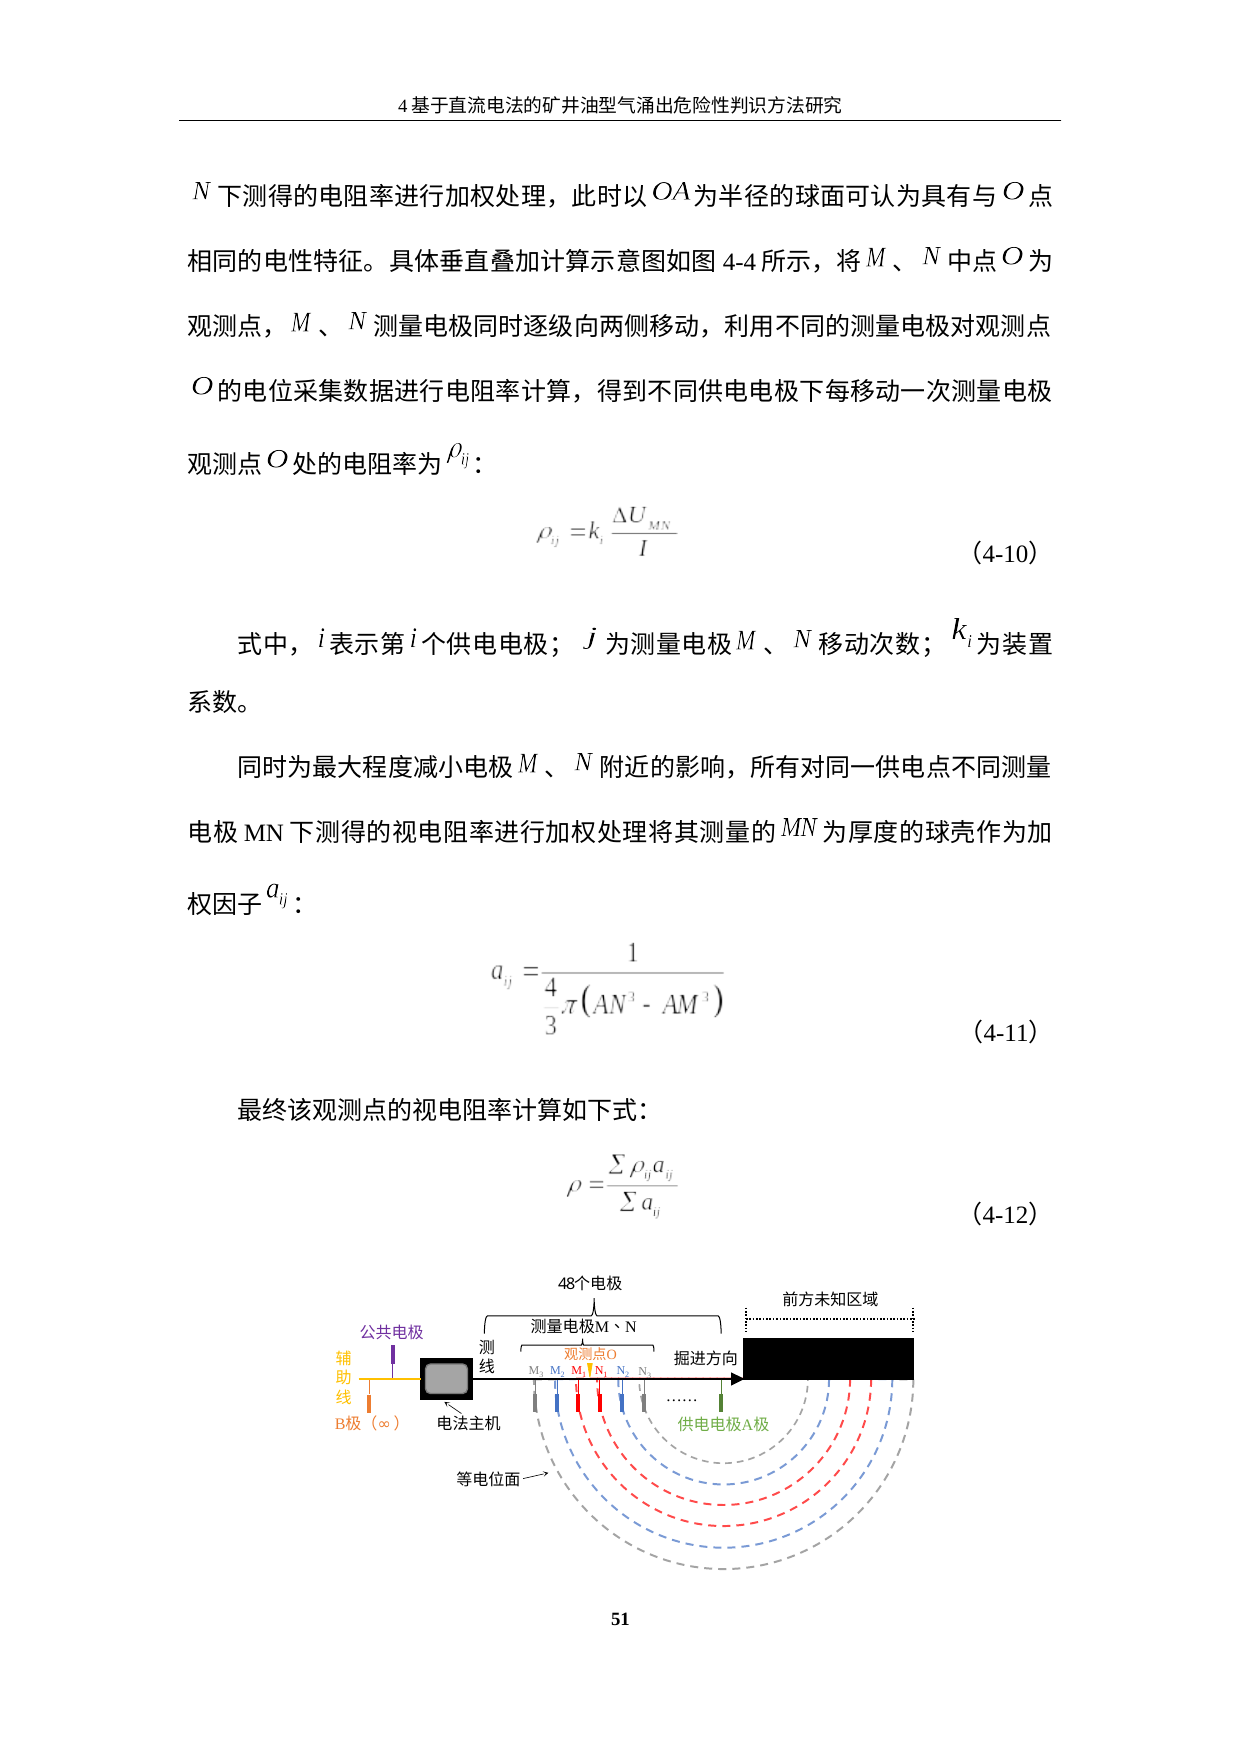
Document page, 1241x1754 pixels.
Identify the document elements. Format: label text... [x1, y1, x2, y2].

text 最终该观测点的视电阻率计算如下式： [187, 1076, 1053, 1141]
text 同时为最大程度减小电极、附近的影响，所有对同一供电点不同测量电极MN下测得的视电阻率进行加权处理将其测量的为厚度的球壳作为加权因子： [187, 733, 1053, 928]
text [187, 162, 1053, 487]
text 式中，表示第个供电电极；为测量电极、移动次数；为装置系数。 [187, 603, 1053, 733]
